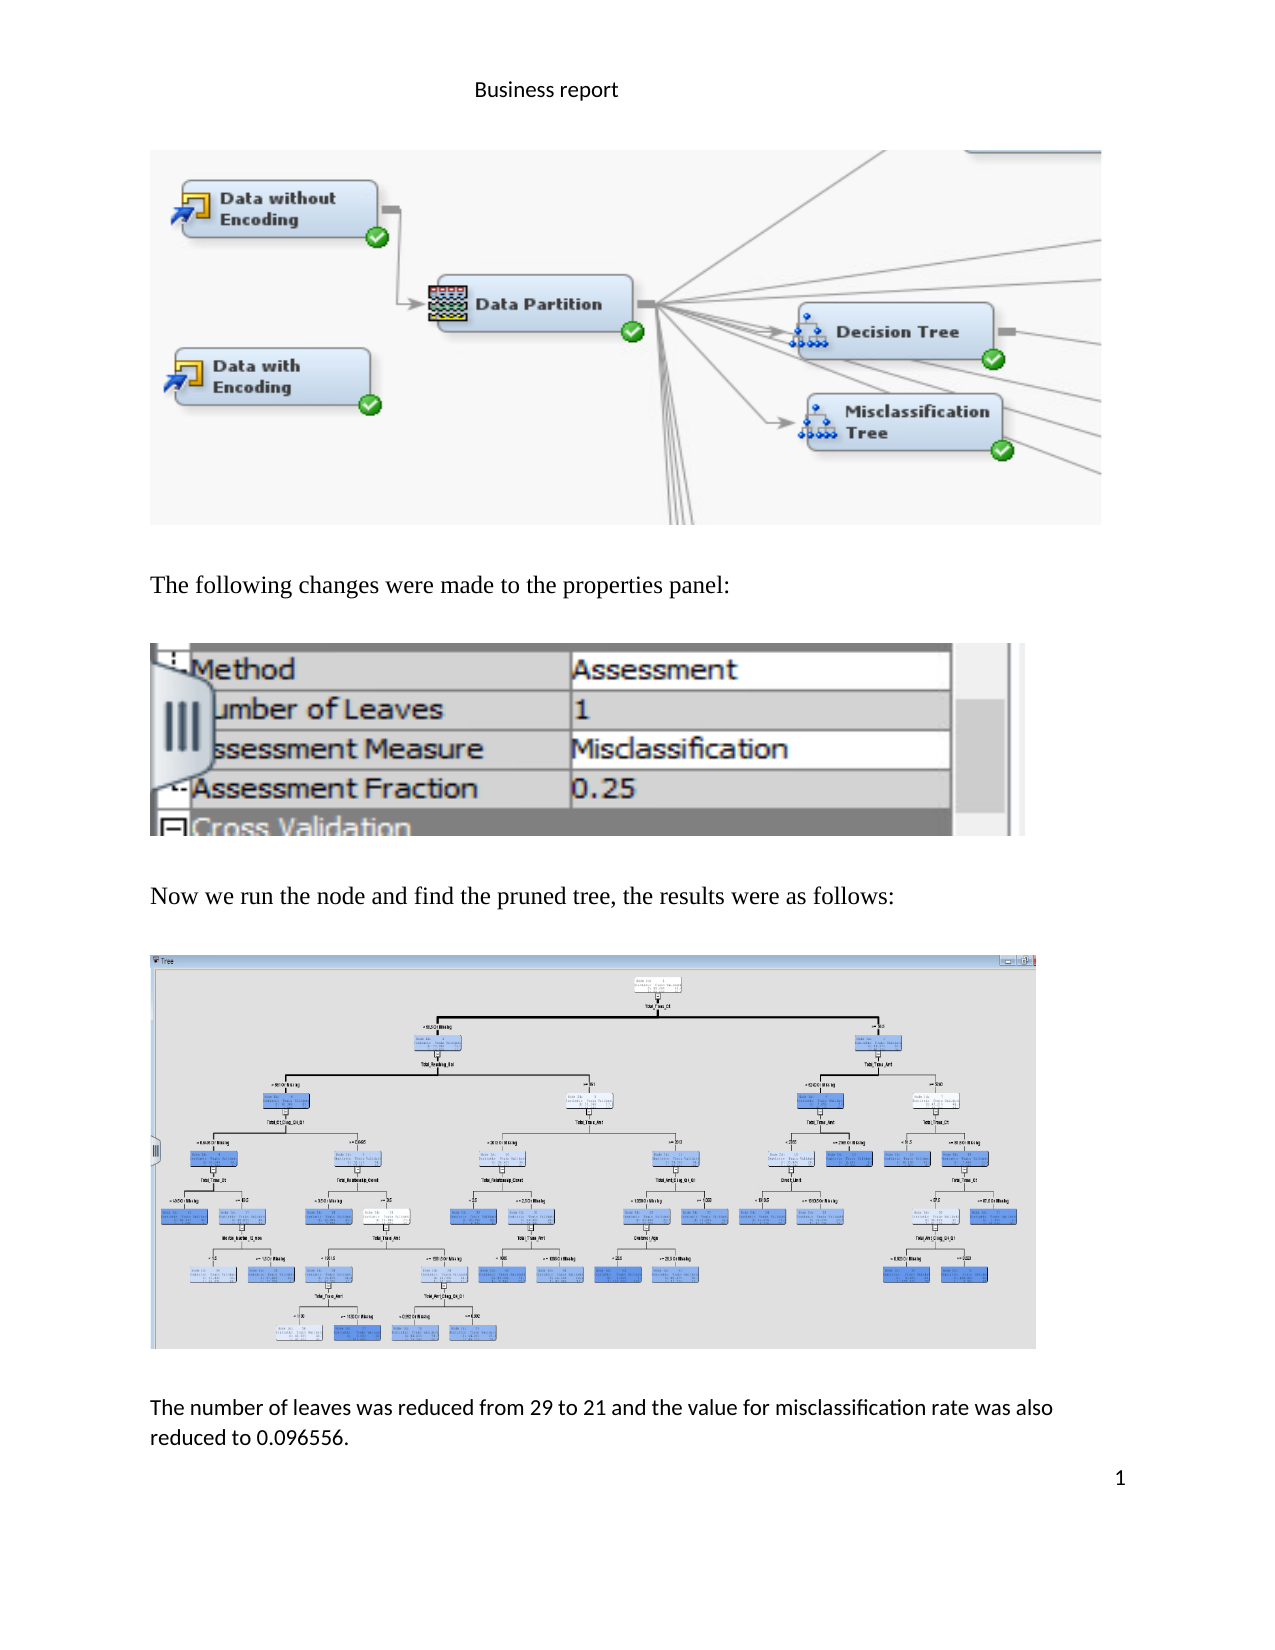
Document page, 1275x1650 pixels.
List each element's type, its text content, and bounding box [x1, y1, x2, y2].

picture [150, 150, 1102, 525]
picture [150, 955, 1036, 1349]
text The number of leaves was reduced from 29 to 21 and the value for misclassification rate was also reduced to 0.096556. [150, 1393, 1125, 1452]
text The following changes were made to the properties panel: [150, 570, 1125, 598]
text Now we run the node and find the pruned tree, the results were as follows: [150, 881, 1125, 909]
picture [150, 643, 1025, 836]
